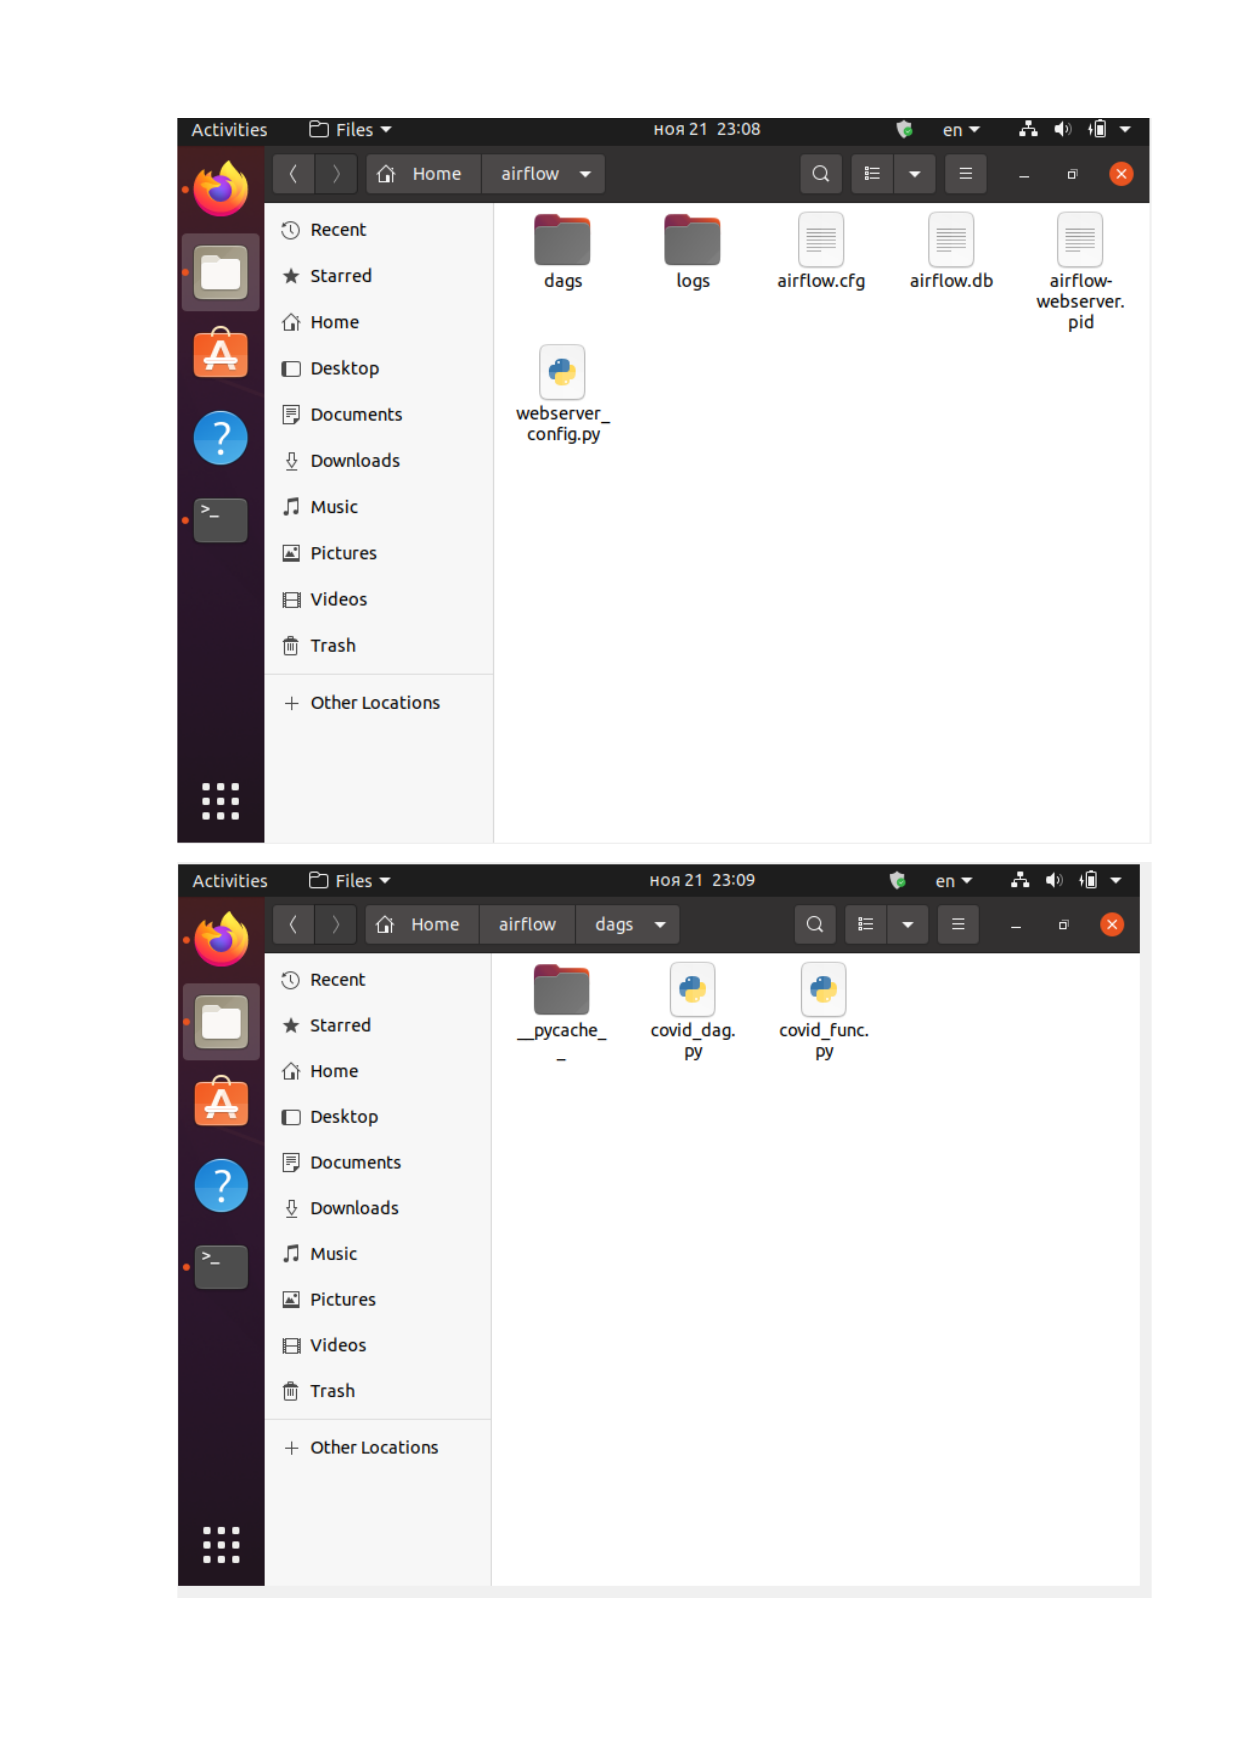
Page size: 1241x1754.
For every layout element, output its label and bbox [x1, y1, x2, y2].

picture [177, 118, 1152, 844]
picture [177, 862, 1152, 1598]
